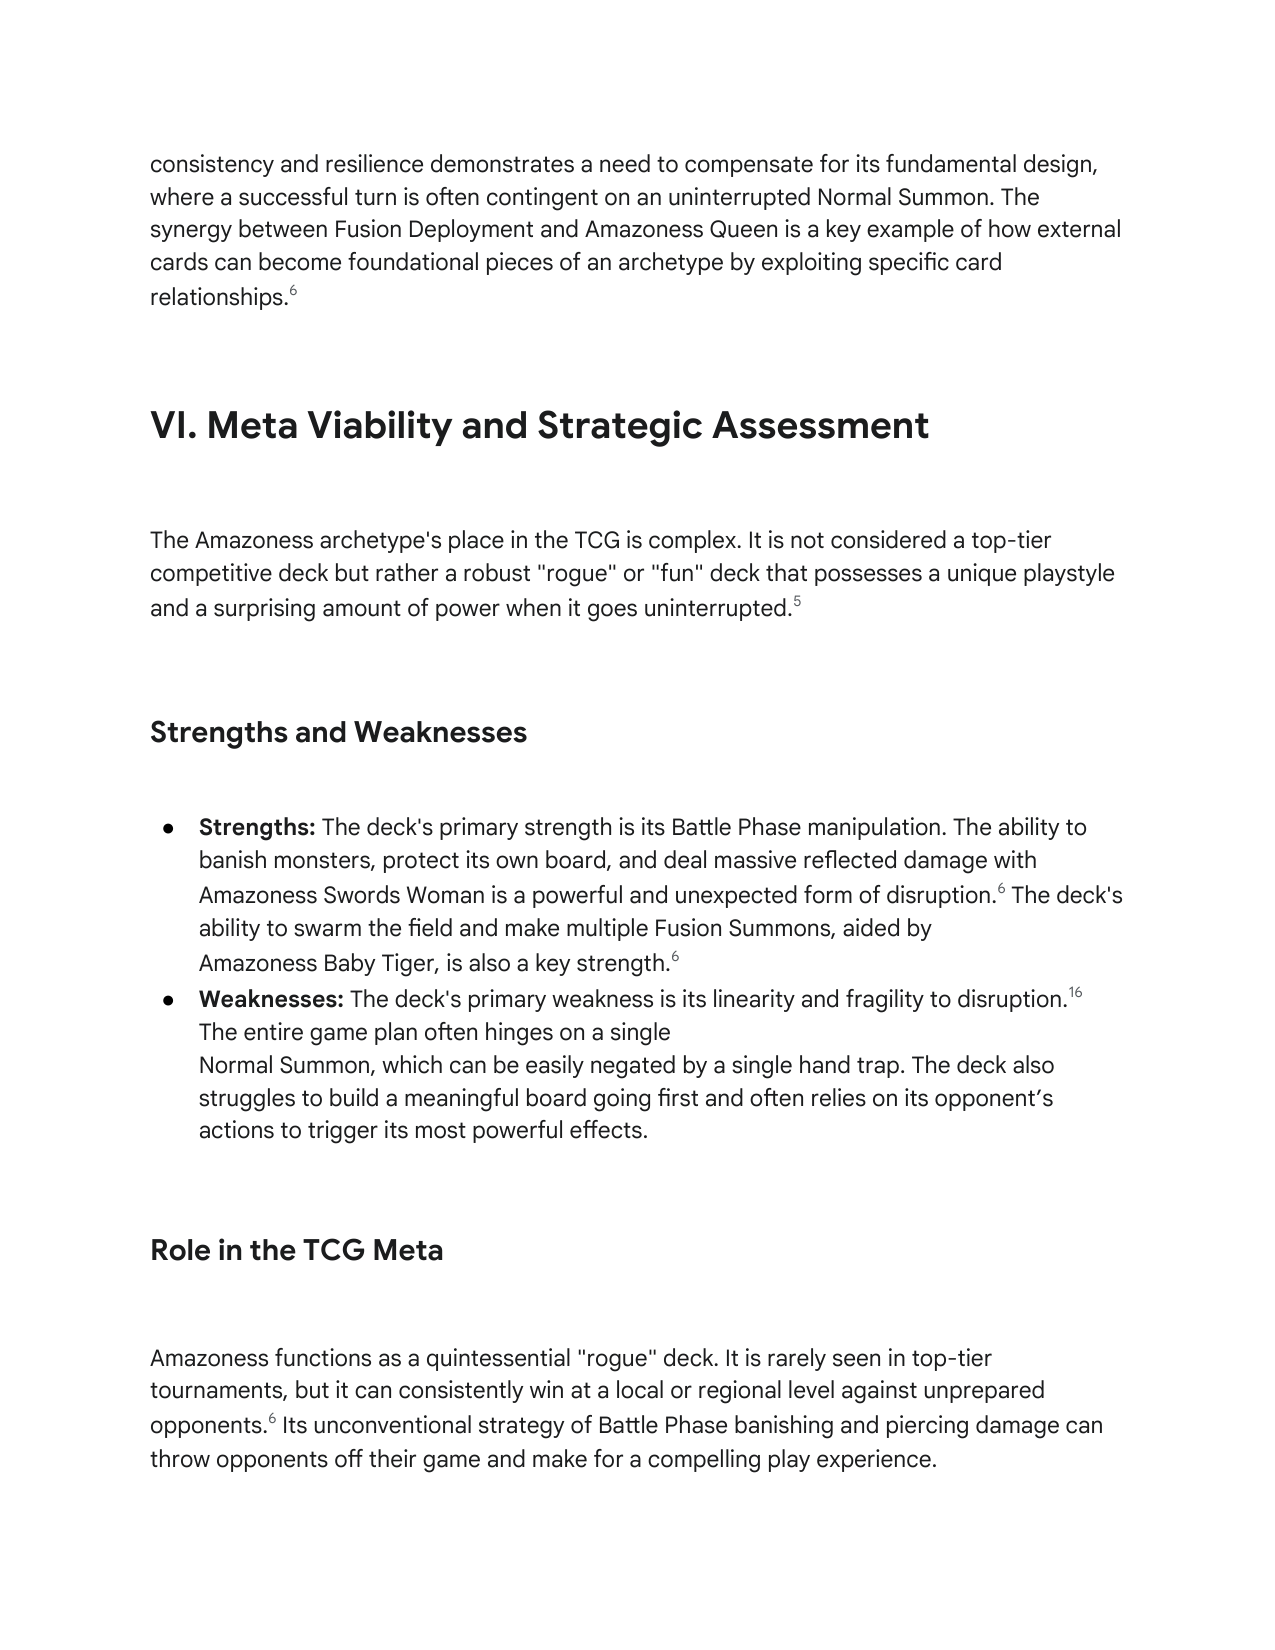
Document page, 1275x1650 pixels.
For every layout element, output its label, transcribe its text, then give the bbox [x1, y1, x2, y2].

text The Amazoness archetype's place in the TCG is complex. It is not considered a top-tier competitive deck but rather a robust "rogue" or "fun" deck that possesses a unique playstyle and a surprising amount of power when it goes uninterrupted.5 [150, 526, 1125, 624]
list Strengths: The deck's primary strength is its Battle Phase manipulation. The ability to banish monsters, protect its own board, and deal massive reflected damage with Amazoness Swords Woman is a powerful and unexpected form of disruption.6 The deck's ability to swarm the field and make multiple Fusion Summons, aided by Amazoness Baby Tiger, is also a key strength.6 [161, 813, 1125, 979]
subtitle Role in the TCG Meta [150, 1232, 1125, 1268]
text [150, 150, 1125, 313]
subtitle Strengths and Weaknesses [150, 714, 1125, 750]
list Weaknesses: The deck's primary weakness is its linearity and fragility to disruption.16 The entire game plan often hinges on a single Normal Summon, which can be easily negated by a single hand trap. The deck also struggles to build a meaningful board going first and often relies on its opponent’s actions to trigger its most powerful effects. [161, 983, 1125, 1145]
text Amazoness functions as a quintessential "rogue" deck. It is rarely seen in top-tier tournaments, but it can consistently win at a local or regional level against unprepared opponents.6 Its unconventional strategy of Battle Phase banishing and piercing damage can throw opponents off their game and make for a compelling play experience. [150, 1344, 1125, 1474]
subtitle VI. Meta Viability and Strategic Assessment [150, 403, 1125, 450]
